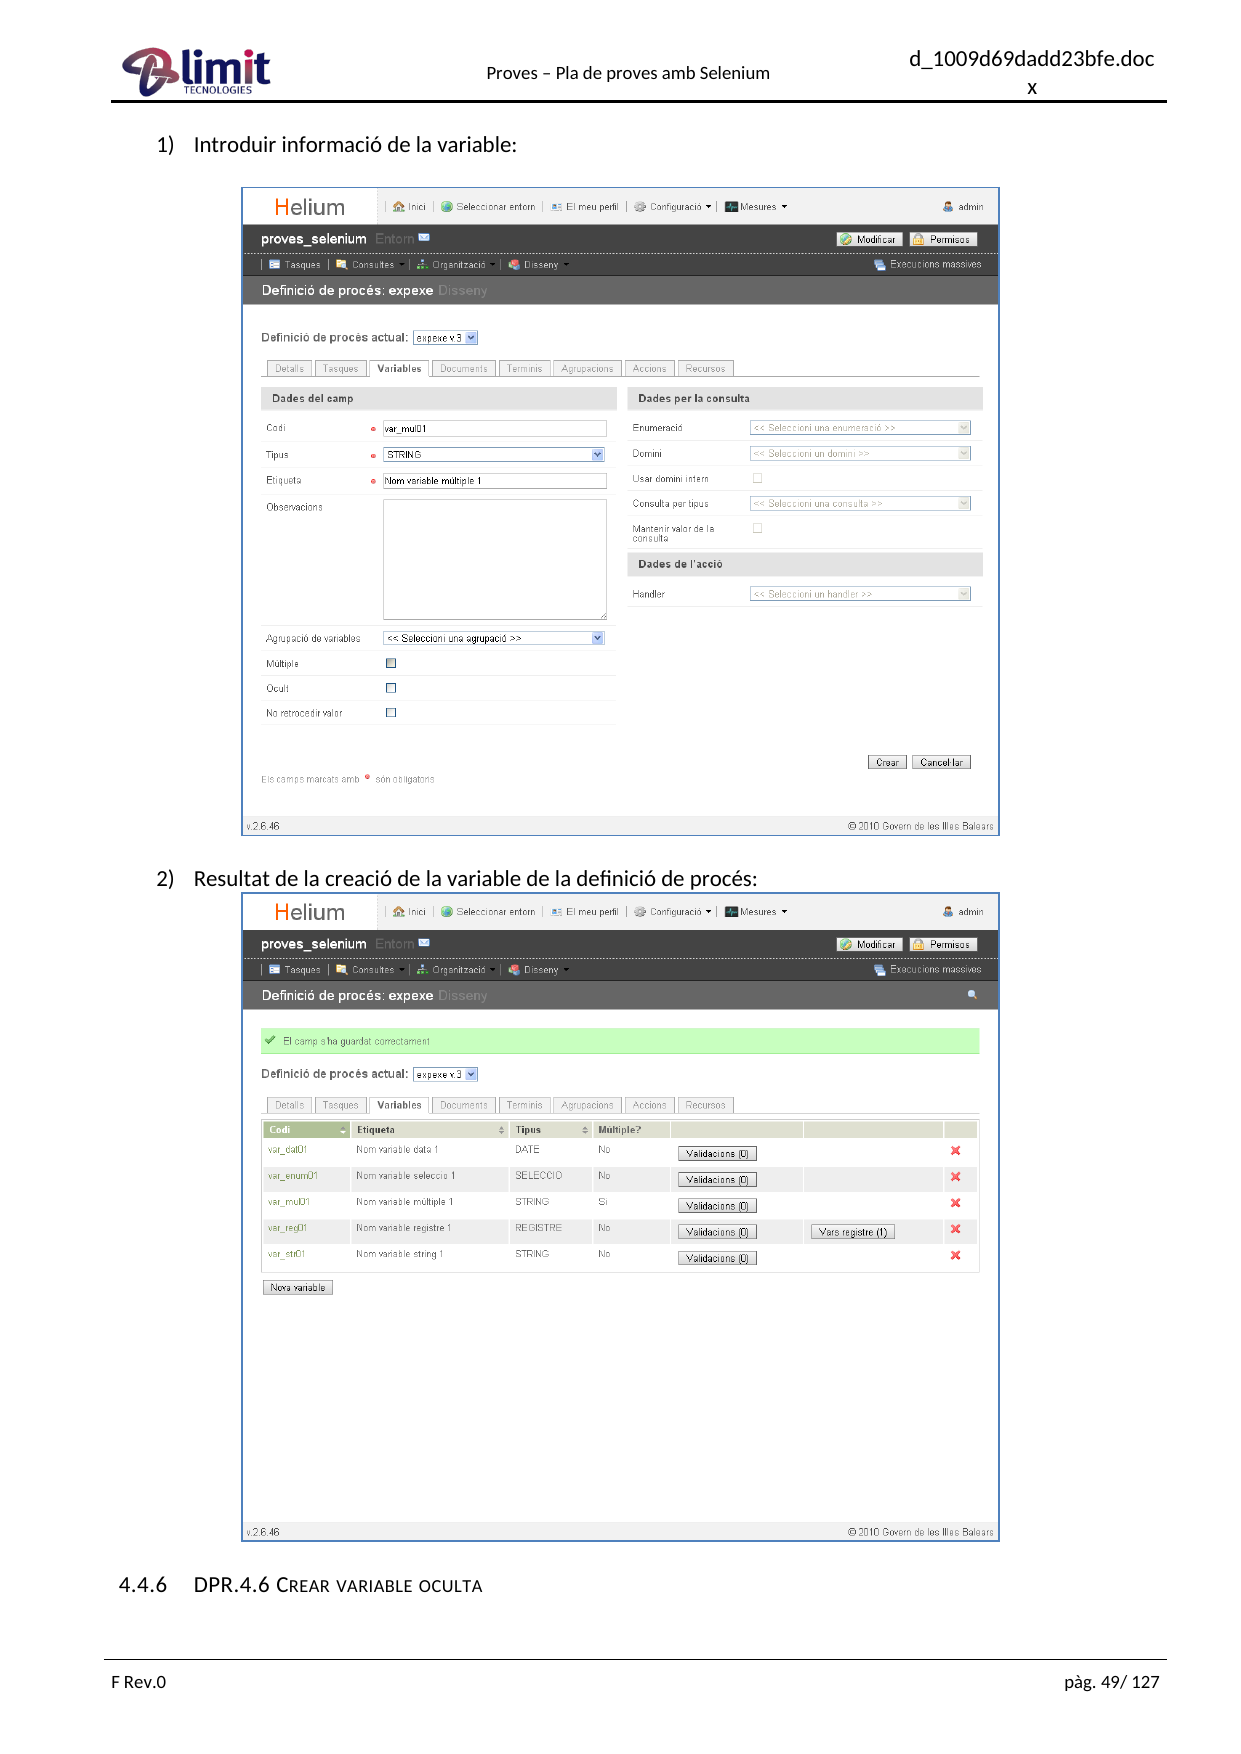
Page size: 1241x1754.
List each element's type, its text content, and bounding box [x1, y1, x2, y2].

list Resultat de la creació de la variable de la definició de procés: [156, 864, 1122, 892]
subtitle DPR.4.6 Crear variable oculta [118, 1570, 1122, 1598]
picture [243, 188, 998, 835]
picture [118, 45, 275, 100]
picture [243, 894, 998, 1540]
list Introduir informació de la variable: [156, 131, 1122, 158]
